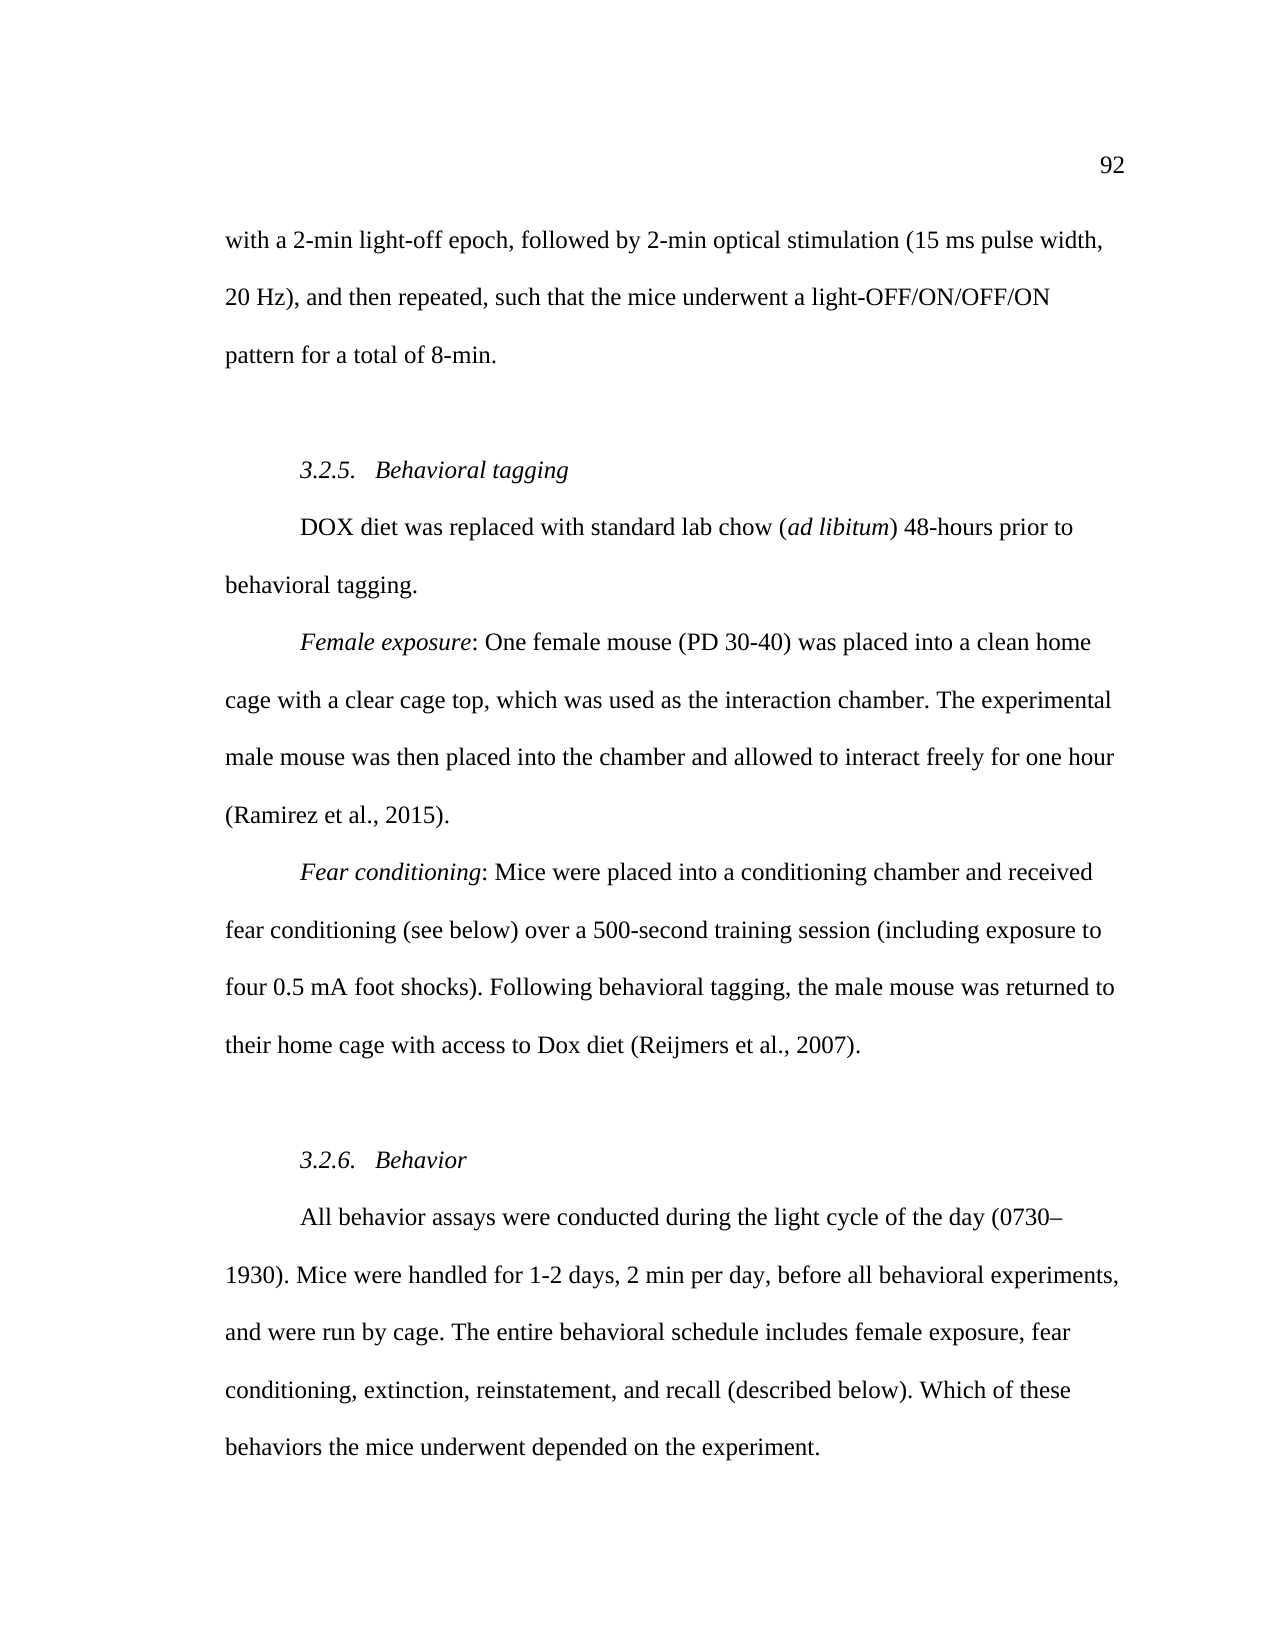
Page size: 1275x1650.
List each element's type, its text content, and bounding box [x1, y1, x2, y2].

subtitle Behavior [300, 1145, 1125, 1174]
subtitle Behavioral tagging [300, 455, 1125, 484]
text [225, 225, 1125, 369]
text Fear conditioning: Mice were placed into a conditioning chamber and received fear conditioning (see below) over a 500-second training session (including exposure to four 0.5 mA foot shocks). Following behavioral tagging, the male mouse was returned to their home cage with access to Dox diet (Reijmers et al., 2007). [225, 857, 1125, 1059]
text DOX diet was replaced with standard lab chow (ad libitum) 48-hours prior to behavioral tagging. [225, 512, 1125, 599]
text Female exposure: One female mouse (PD 30-40) was placed into a clean home cage with a clear cage top, which was used as the interaction chamber. The experimental male mouse was then placed into the chamber and allowed to interact freely for one hour (Ramirez et al., 2015). [225, 627, 1125, 829]
text All behavior assays were conducted during the light cycle of the day (0730–1930). Mice were handled for 1-2 days, 2 min per day, before all behavioral experiments, and were run by cage. The entire behavioral schedule includes female exposure, fear conditioning, extinction, reinstatement, and recall (described below). Which of these behaviors the mice underwent depended on the experiment. [225, 1202, 1125, 1461]
